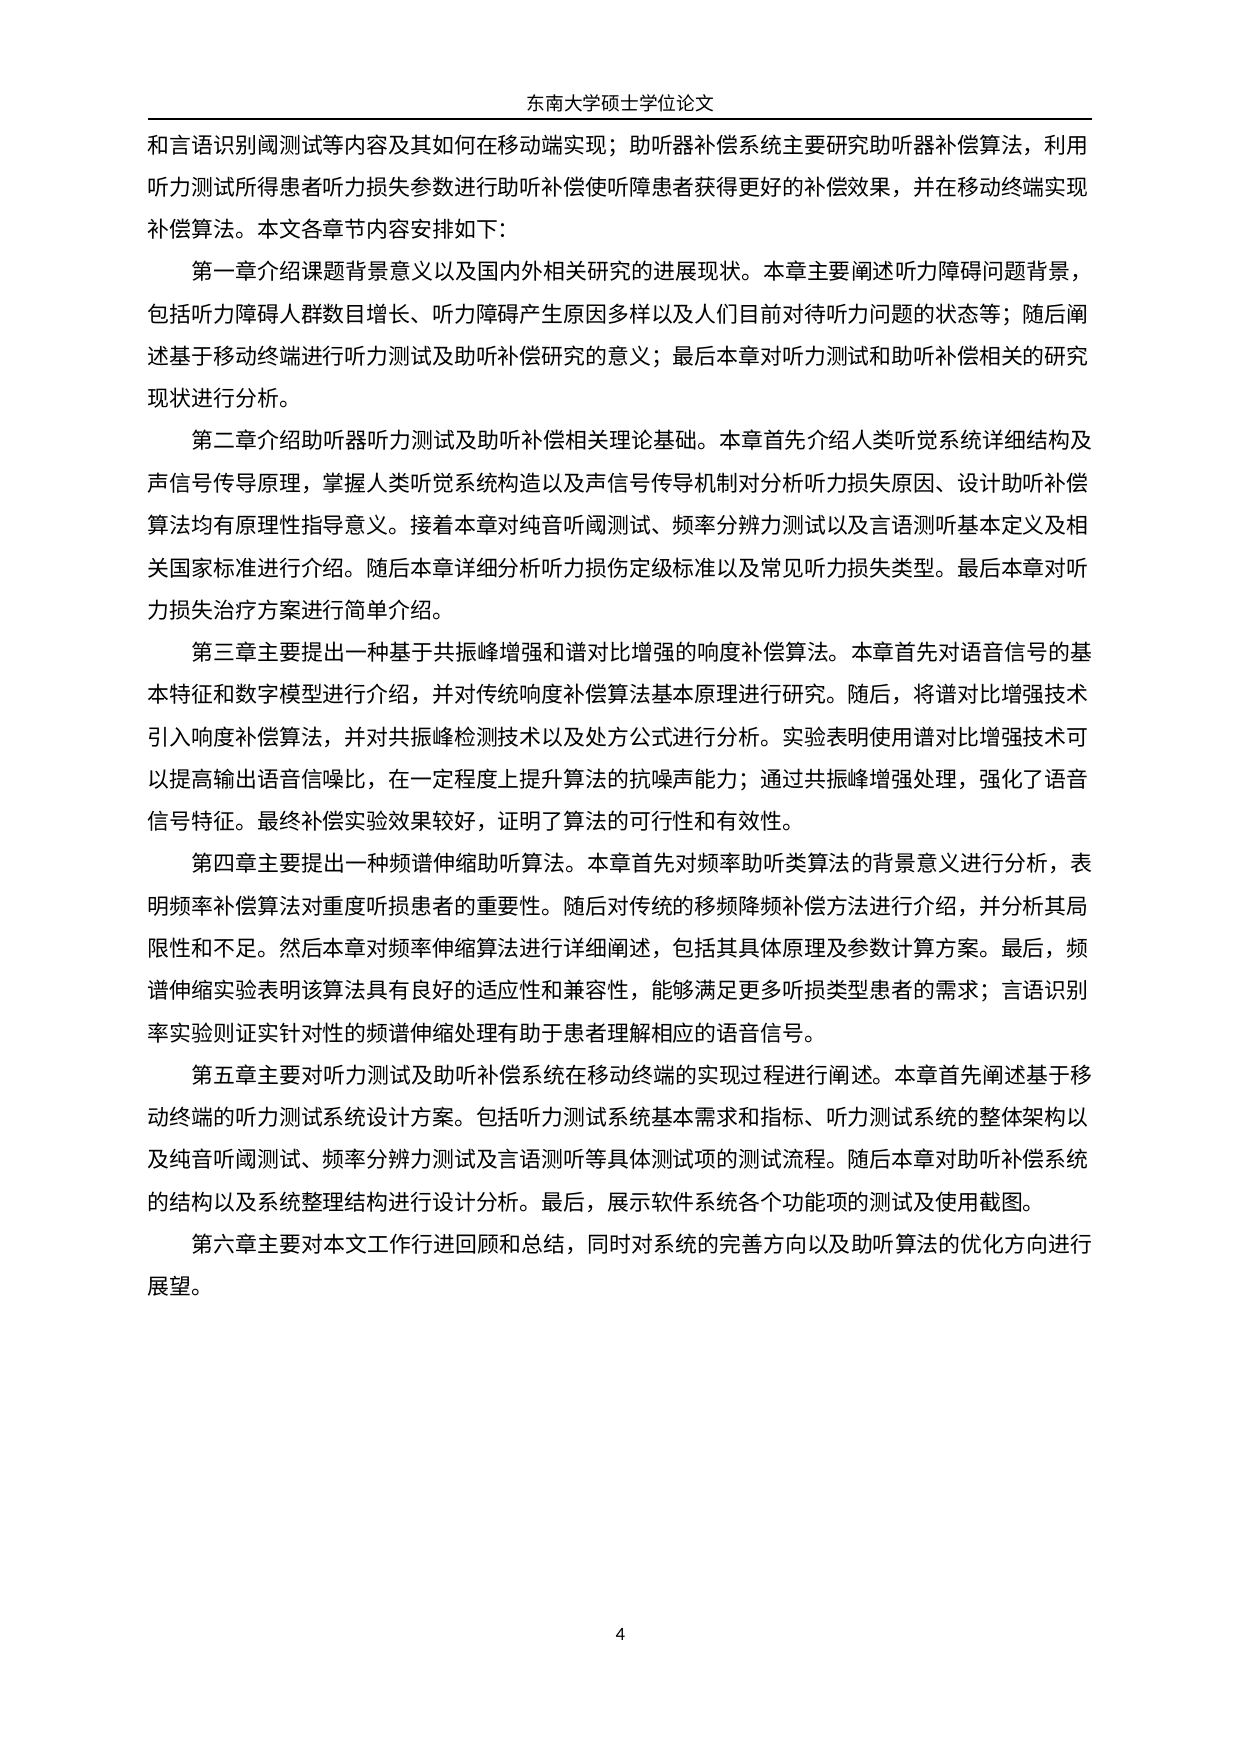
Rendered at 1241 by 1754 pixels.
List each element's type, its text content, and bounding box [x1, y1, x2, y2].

text 第六章主要对本文工作行进回顾和总结，同时对系统的完善方向以及助听算法的优化方向进行展望。 [148, 1226, 1092, 1302]
text 第三章主要提出一种基于共振峰增强和谱对比增强的响度补偿算法。本章首先对语音信号的基本特征和数字模型进行介绍，并对传统响度补偿算法基本原理进行研究。随后，将谱对比增强技术引入响度补偿算法，并对共振峰检测技术以及处方公式进行分析。实验表明使用谱对比增强技术可以提高输出语音信噪比，在一定程度上提升算法的抗噪声能力；通过共振峰增强处理，强化了语音信号特征。最终补偿实验效果较好，证明了算法的可行性和有效性。 [148, 634, 1092, 837]
text 第五章主要对听力测试及助听补偿系统在移动终端的实现过程进行阐述。本章首先阐述基于移动终端的听力测试系统设计方案。包括听力测试系统基本需求和指标、听力测试系统的整体架构以及纯音听阈测试、频率分辨力测试及言语测听等具体测试项的测试流程。随后本章对助听补偿系统的结构以及系统整理结构进行设计分析。最后，展示软件系统各个功能项的测试及使用截图。 [148, 1057, 1092, 1218]
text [148, 126, 1092, 245]
text 第二章介绍助听器听力测试及助听补偿相关理论基础。本章首先介绍人类听觉系统详细结构及声信号传导原理，掌握人类听觉系统构造以及声信号传导机制对分析听力损失原因、设计助听补偿算法均有原理性指导意义。接着本章对纯音听阈测试、频率分辨力测试以及言语测听基本定义及相关国家标准进行介绍。随后本章详细分析听力损伤定级标准以及常见听力损失类型。最后本章对听力损失治疗方案进行简单介绍。 [148, 422, 1092, 626]
text 第四章主要提出一种频谱伸缩助听算法。本章首先对频率助听类算法的背景意义进行分析，表明频率补偿算法对重度听损患者的重要性。随后对传统的移频降频补偿方法进行介绍，并分析其局限性和不足。然后本章对频率伸缩算法进行详细阐述，包括其具体原理及参数计算方案。最后，频谱伸缩实验表明该算法具有良好的适应性和兼容性，能够满足更多听损类型患者的需求；言语识别率实验则证实针对性的频谱伸缩处理有助于患者理解相应的语音信号。 [148, 845, 1092, 1049]
text 第一章介绍课题背景意义以及国内外相关研究的进展现状。本章主要阐述听力障碍问题背景，包括听力障碍人群数目增长、听力障碍产生原因多样以及人们目前对待听力问题的状态等；随后阐述基于移动终端进行听力测试及助听补偿研究的意义；最后本章对听力测试和助听补偿相关的研究现状进行分析。 [148, 253, 1092, 414]
